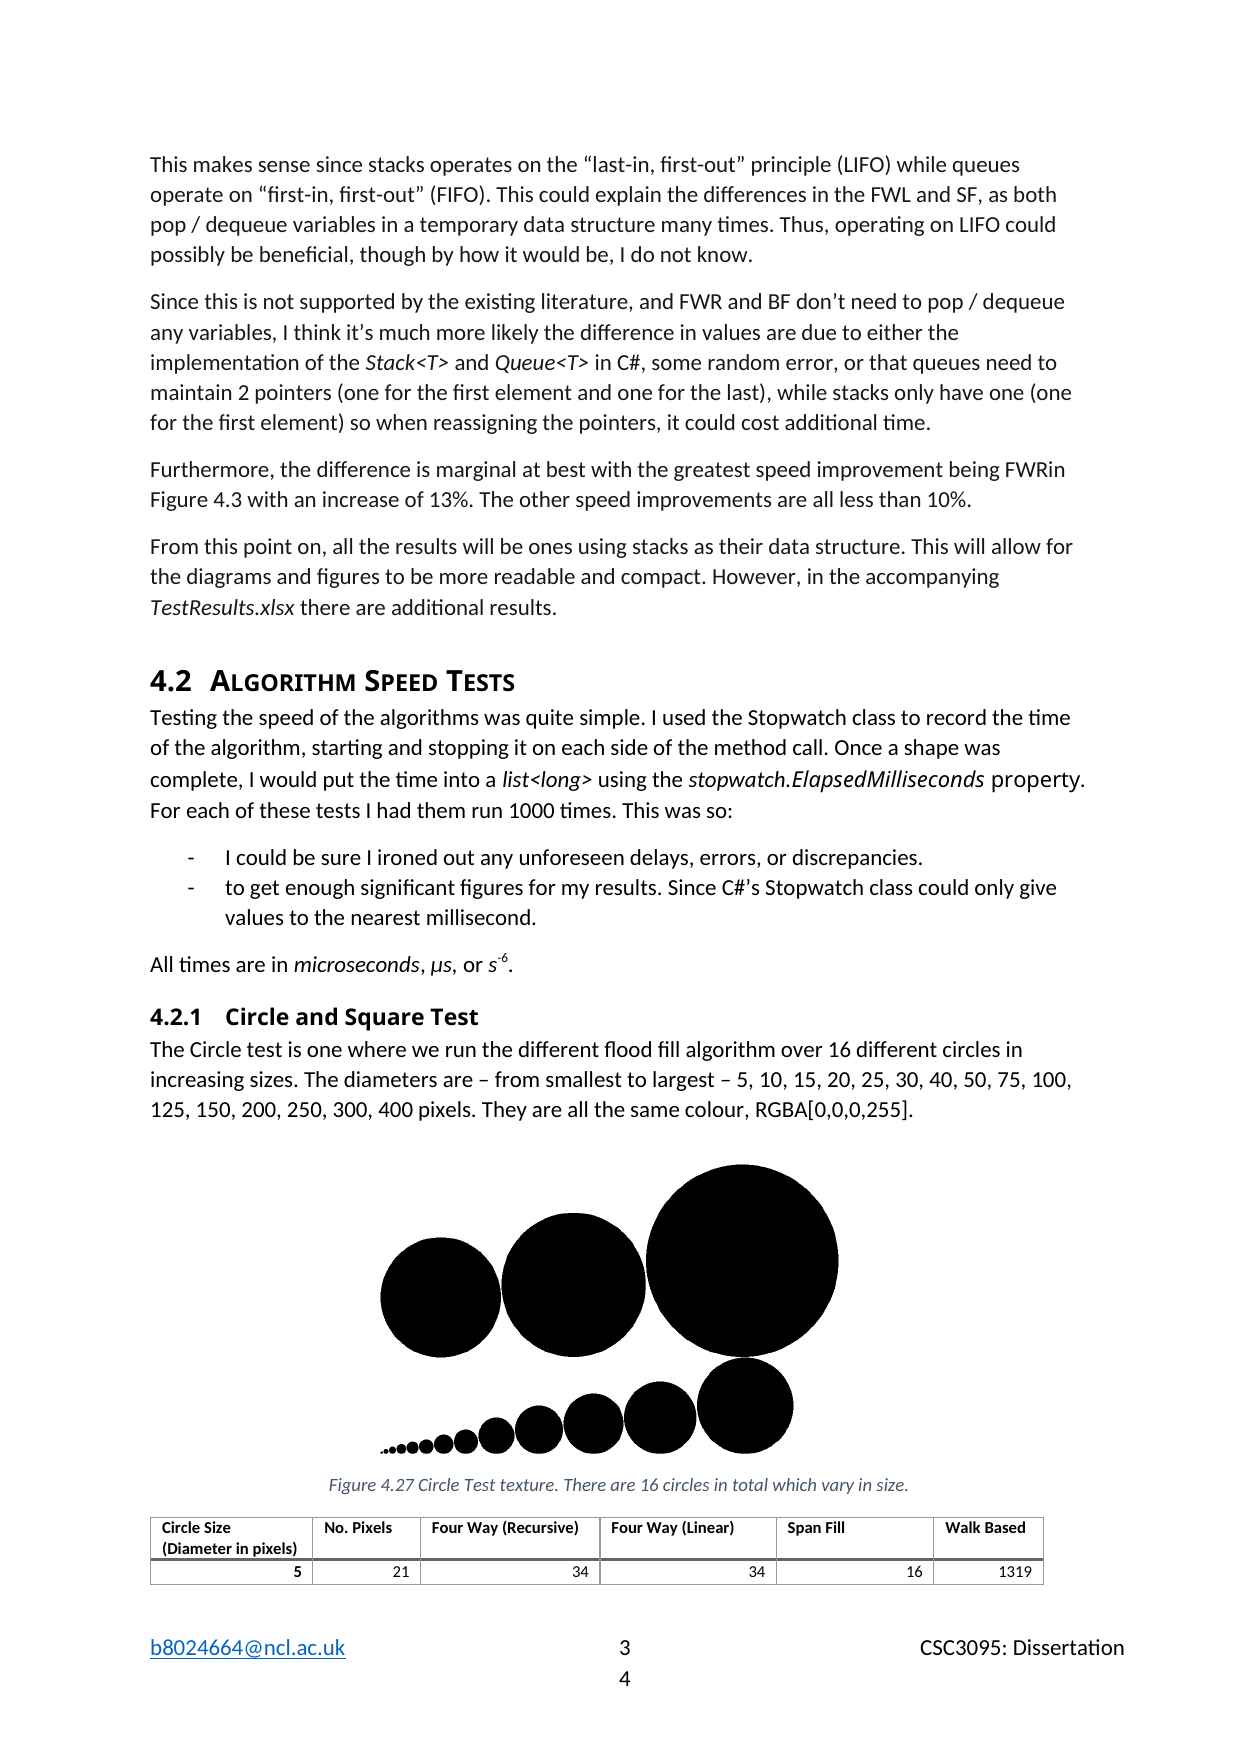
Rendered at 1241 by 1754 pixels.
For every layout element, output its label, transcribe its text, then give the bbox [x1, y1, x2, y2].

text Since this is not supported by the existing literature, and FWR and BF don’t need to pop / dequeue any variables, I think it’s much more likely the difference in values are due to either the implementation of the Stack<T> and Queue<T> in C#, some random error, or that queues need to maintain 2 pointers (one for the first element and one for the last), while stacks only have one (one for the first element) so when reassigning the pointers, it could cost additional time. [150, 287, 1090, 436]
table_cell 1319 [934, 1561, 1043, 1583]
text Testing the speed of the algorithms was quite simple. I used the Stopwatch class to record the time of the algorithm, starting and stopping it on each side of the method call. Once a shape was complete, I would put the time into a list<long> using the stopwatch.ElapsedMilliseconds property. For each of these tests I had them run 1000 times. This was so: [150, 703, 1090, 824]
table_cell 5 [151, 1561, 312, 1583]
picture [380, 1142, 861, 1454]
table_cell 16 [777, 1561, 933, 1583]
list I could be sure I ironed out any unforeseen delays, errors, or discrepancies. [187, 843, 1090, 871]
subtitle Circle and Square Test [150, 1001, 1090, 1032]
text Furthermore, the difference is marginal at best with the greatest speed improvement being FWRin Figure 4.3 with an increase of 13%. The other speed improvements are all less than 10%. [150, 455, 1090, 513]
text This makes sense since stacks operates on the “last-in, first-out” principle (LIFO) while queues operate on “first-in, first-out” (FIFO). This could explain the differences in the FWL and SF, as both pop / dequeue variables in a temporary data structure many times. Thus, operating on LIFO could possibly be beneficial, though by how it would be, I do not know. [150, 150, 1090, 269]
table_header Four Way (Recursive) [421, 1518, 599, 1558]
table_header No. Pixels [313, 1518, 420, 1558]
text The Circle test is one where we run the different flood fill algorithm over 16 different circles in increasing sizes. The diameters are – from smallest to largest – 5, 10, 15, 20, 25, 30, 40, 50, 75, 100, 125, 150, 200, 250, 300, 400 pixels. They are all the same colour, RGBA[0,0,0,255]. [150, 1035, 1090, 1123]
table_header Walk Based [934, 1518, 1043, 1558]
table_header Circle Size (Diameter in pixels) [151, 1518, 312, 1558]
table_cell 34 [601, 1561, 776, 1583]
table_cell 21 [313, 1561, 420, 1583]
text From this point on, all the results will be ones using stacks as their data structure. This will allow for the diagrams and figures to be more readable and compact. However, in the accompanying TestResults.xlsx there are additional results. [150, 532, 1090, 621]
subtitle Algorithm Speed Tests [150, 660, 1090, 700]
table_header Four Way (Linear) [601, 1518, 776, 1558]
list to get enough significant figures for my results. Since C#’s Stopwatch class could only give values to the nearest millisecond. [187, 873, 1090, 931]
table_cell 34 [421, 1561, 599, 1583]
text All times are in microseconds, μs, or s-6. [150, 950, 1090, 978]
table_header Span Fill [777, 1518, 933, 1558]
